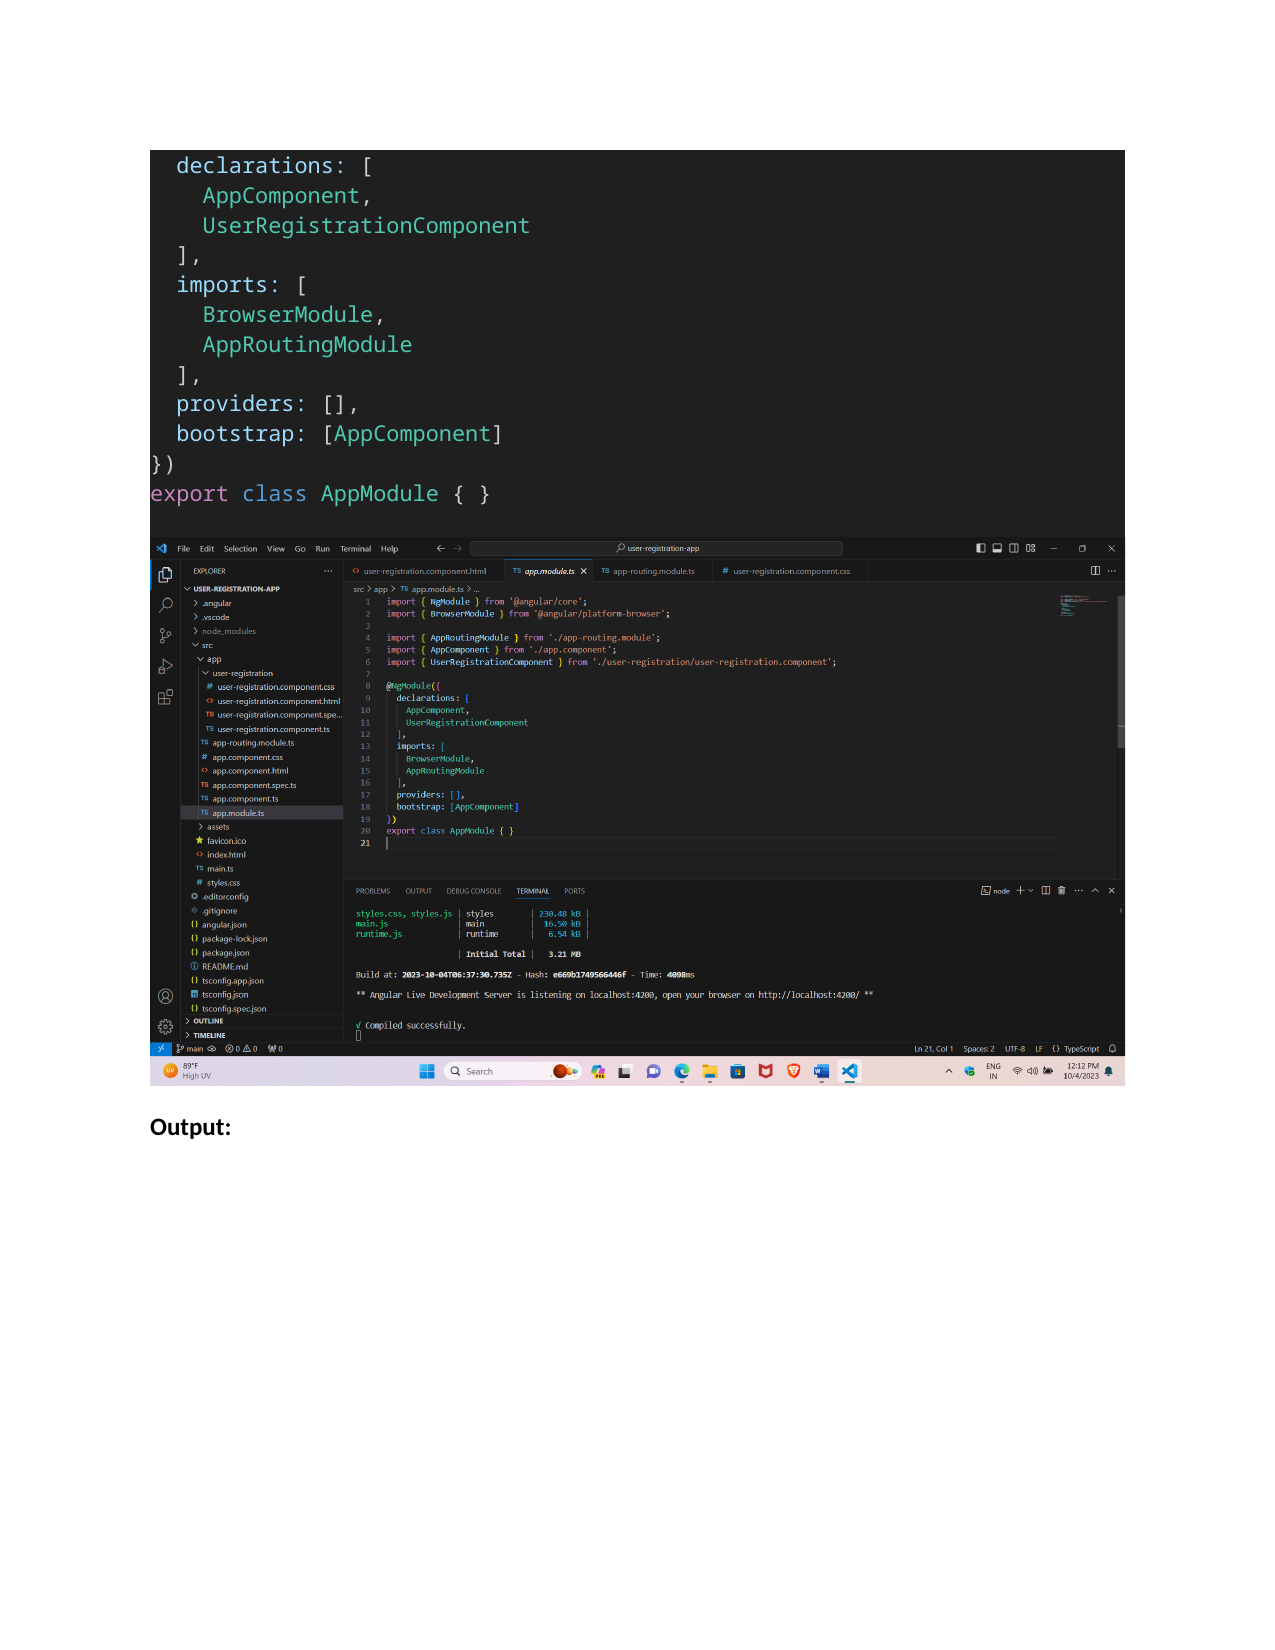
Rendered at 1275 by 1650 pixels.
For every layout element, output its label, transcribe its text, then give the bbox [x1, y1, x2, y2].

text imports: [ [150, 269, 1125, 299]
picture [150, 537, 1125, 1086]
text AppComponent, [150, 180, 1125, 209]
text }) [150, 448, 1125, 478]
text export class AppModule { } [150, 478, 1125, 507]
text providers: [], [150, 388, 1125, 418]
text bootstrap: [AppComponent] [150, 418, 1125, 448]
text Output: [150, 1111, 1125, 1141]
text ], [150, 358, 1125, 388]
text AppRoutingModule [150, 329, 1125, 358]
text declarations: [ [150, 150, 1125, 180]
text ], [150, 239, 1125, 269]
text BrowserModule, [150, 299, 1125, 329]
text UserRegistrationComponent [150, 209, 1125, 239]
